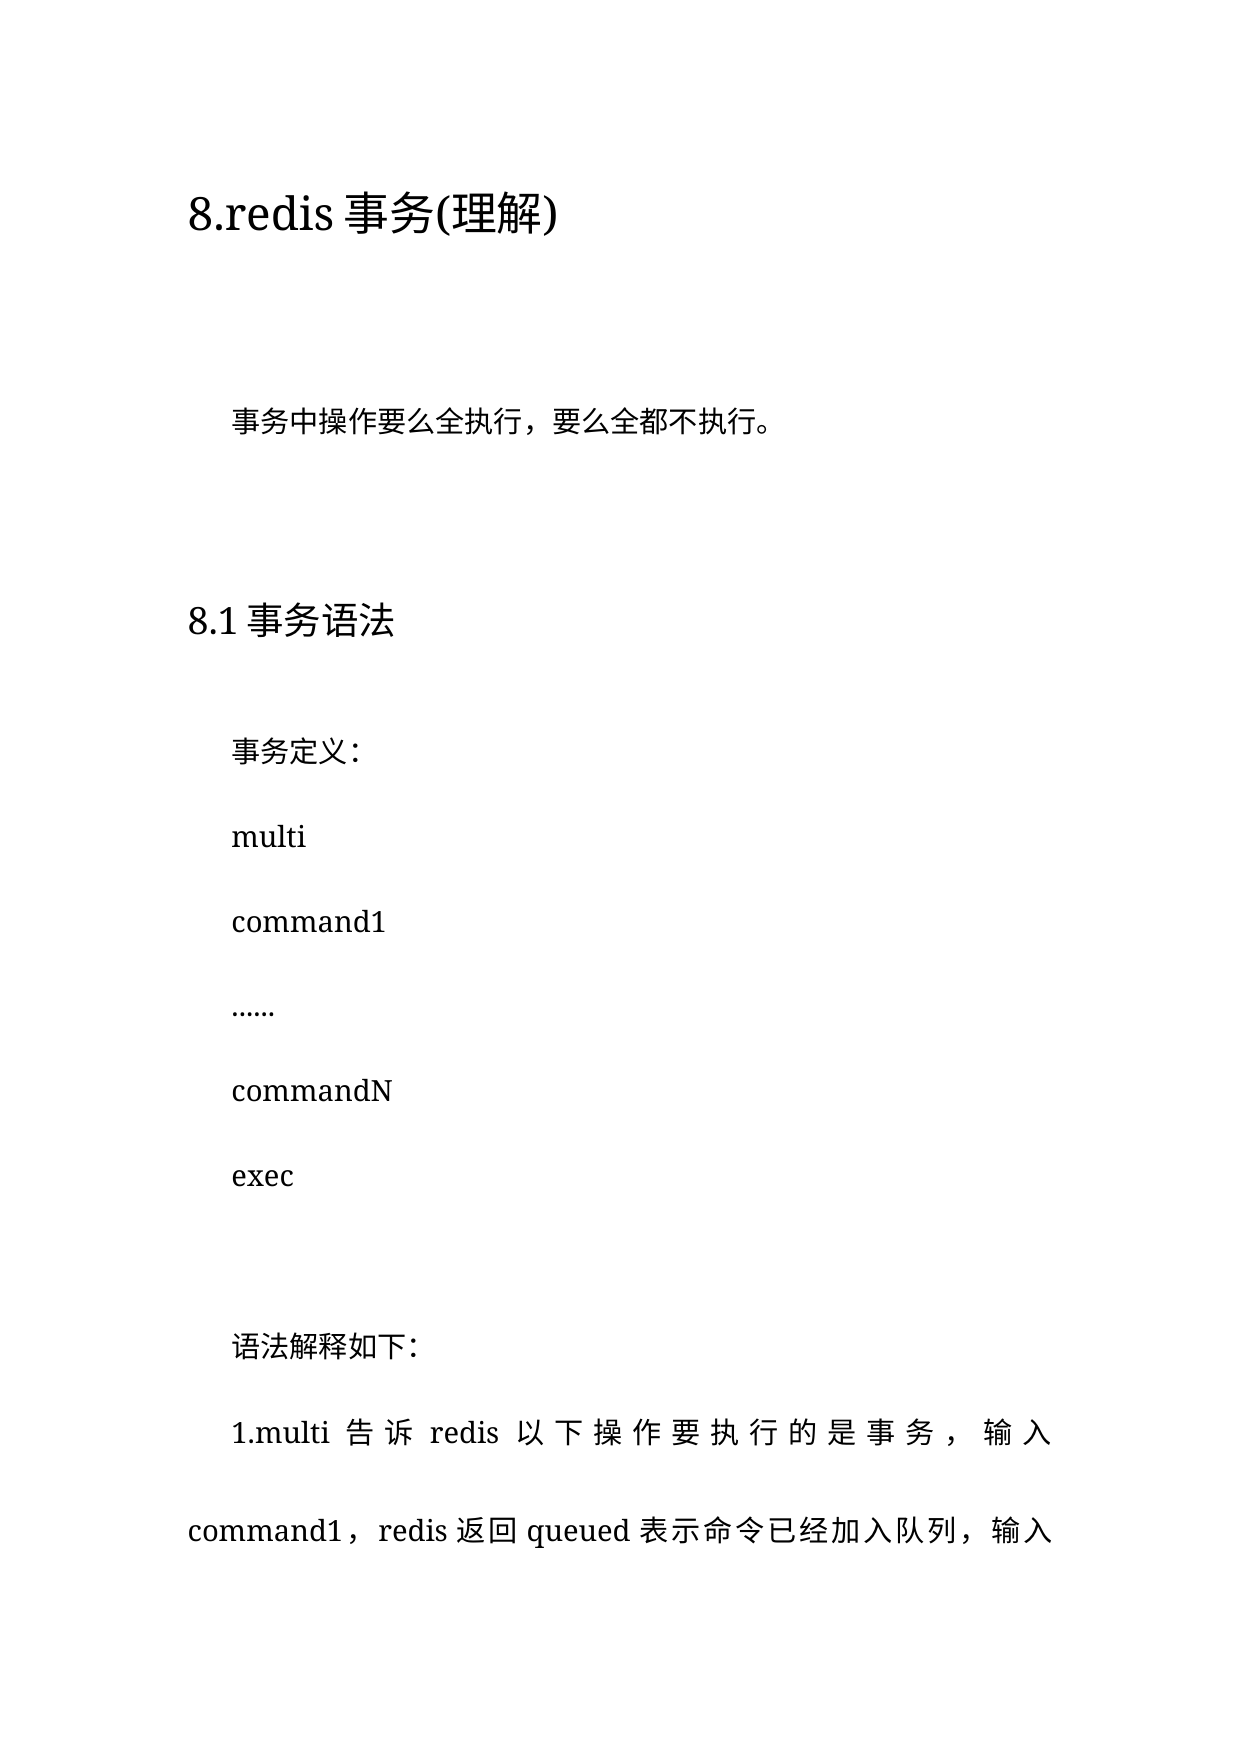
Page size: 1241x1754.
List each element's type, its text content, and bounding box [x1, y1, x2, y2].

list exec [187, 1143, 1053, 1208]
list 语法解释如下： [187, 1312, 1053, 1377]
list commandN [187, 1058, 1053, 1123]
list multi [187, 803, 1053, 868]
list 事务定义： [187, 717, 1053, 782]
subtitle 8.1事务语法 [187, 586, 1053, 651]
list ...... [187, 973, 1053, 1038]
list 事务中操作要么全执行，要么全都不执行。 [187, 388, 1053, 453]
list command1 [187, 888, 1053, 953]
subtitle 8.redis事务(理解) [187, 162, 1053, 259]
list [187, 1398, 1053, 1561]
